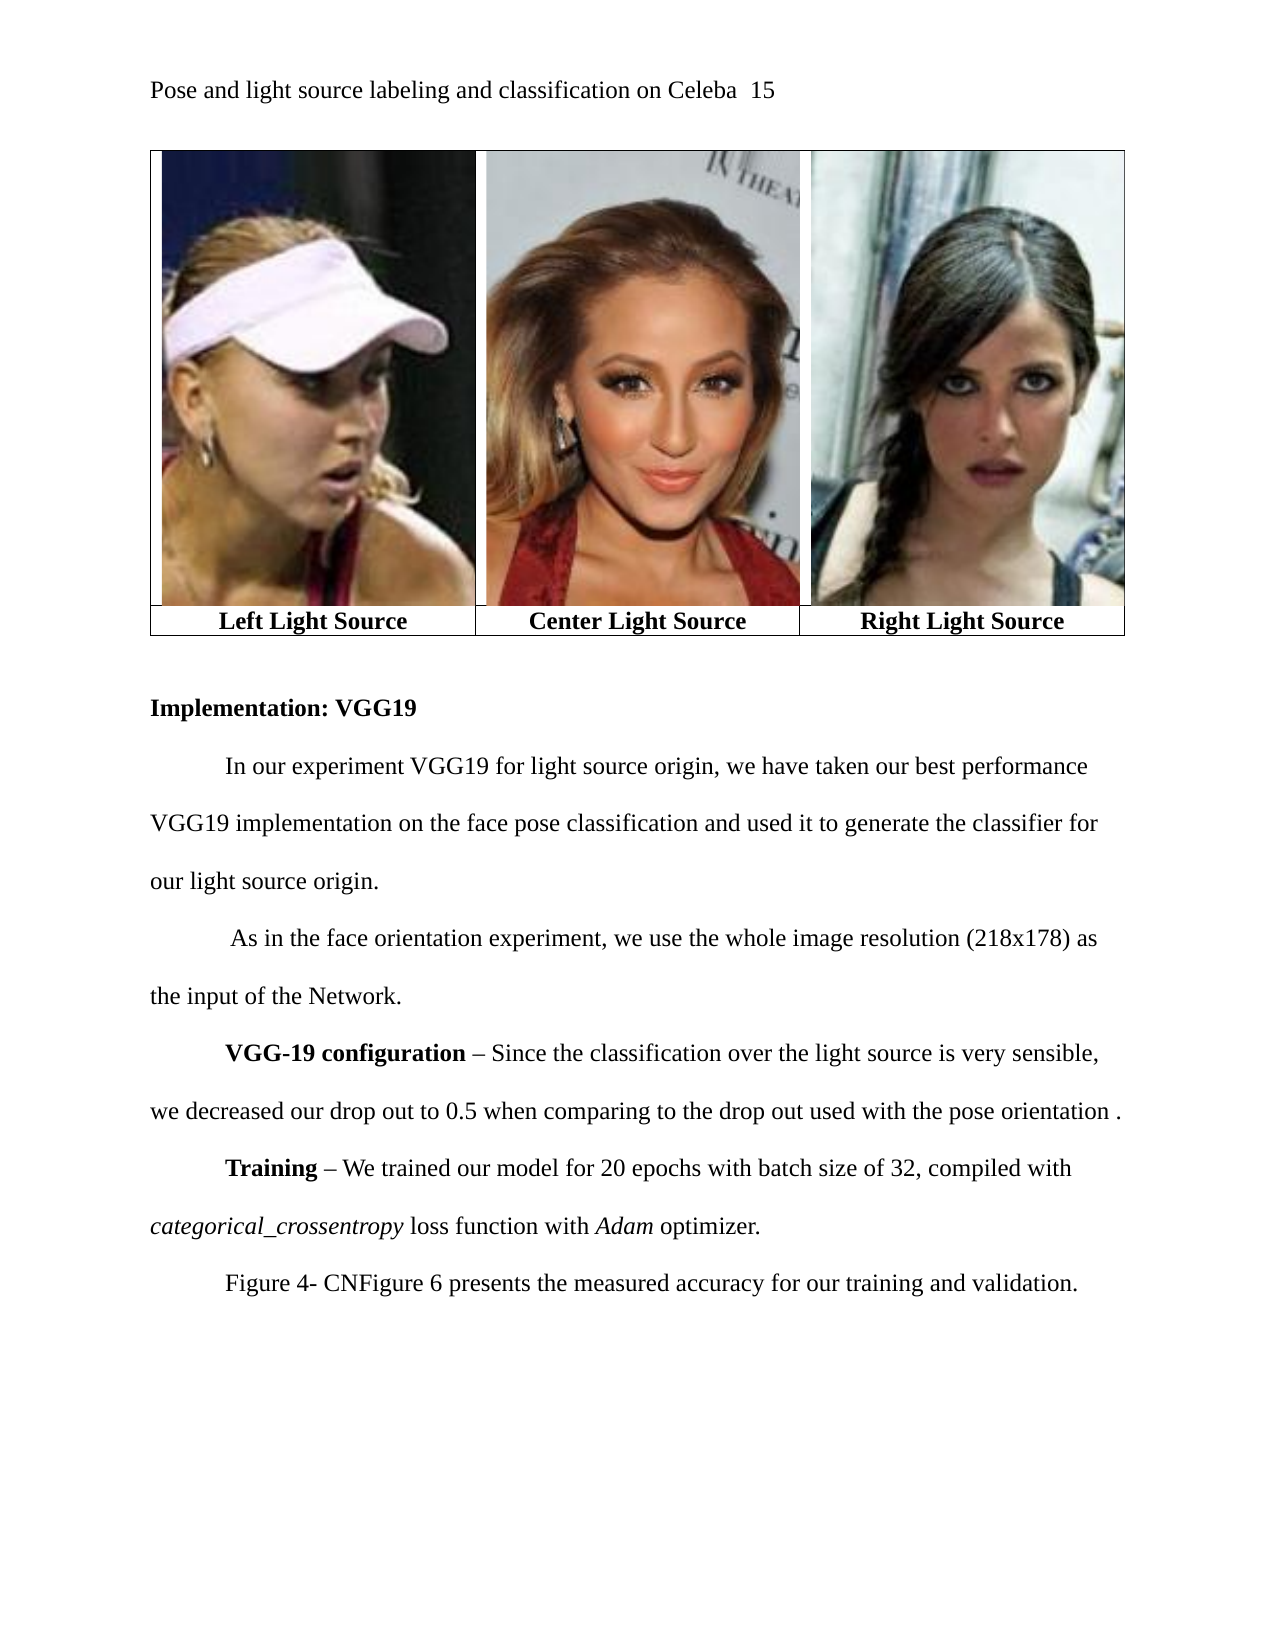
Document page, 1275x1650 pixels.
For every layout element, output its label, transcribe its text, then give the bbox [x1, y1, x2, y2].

picture [486, 151, 800, 606]
text Training – We trained our model for 20 epochs with batch size of 32, compiled with categorical_crossentropy loss function with Adam optimizer. [150, 1153, 1125, 1240]
text As in the face orientation experiment, we use the whole image resolution (218x178) as the input of the Network. [150, 923, 1125, 1010]
table_cell Left Light Source [151, 606, 475, 635]
subtitle Implementation: VGG19 [150, 693, 1125, 722]
table_cell Center Light Source [476, 606, 799, 635]
table_header [476, 151, 486, 605]
table_header [800, 151, 811, 605]
text Figure 8 presents the measured accuracy for our training and validation. [150, 1268, 1125, 1297]
table_cell Right Light Source [800, 606, 1124, 635]
table_header [151, 151, 161, 605]
text VGG-19 configuration – Since the classification over the light source is very sensible, we decreased our drop out to 0.5 when comparing to the drop out used with the pose orientation . [150, 1038, 1125, 1125]
picture [161, 151, 476, 606]
picture [811, 151, 1125, 606]
text In our experiment VGG19 for light source origin, we have taken our best performance VGG19 implementation on the face pose classification and used it to generate the classifier for our light source origin. [150, 751, 1125, 895]
